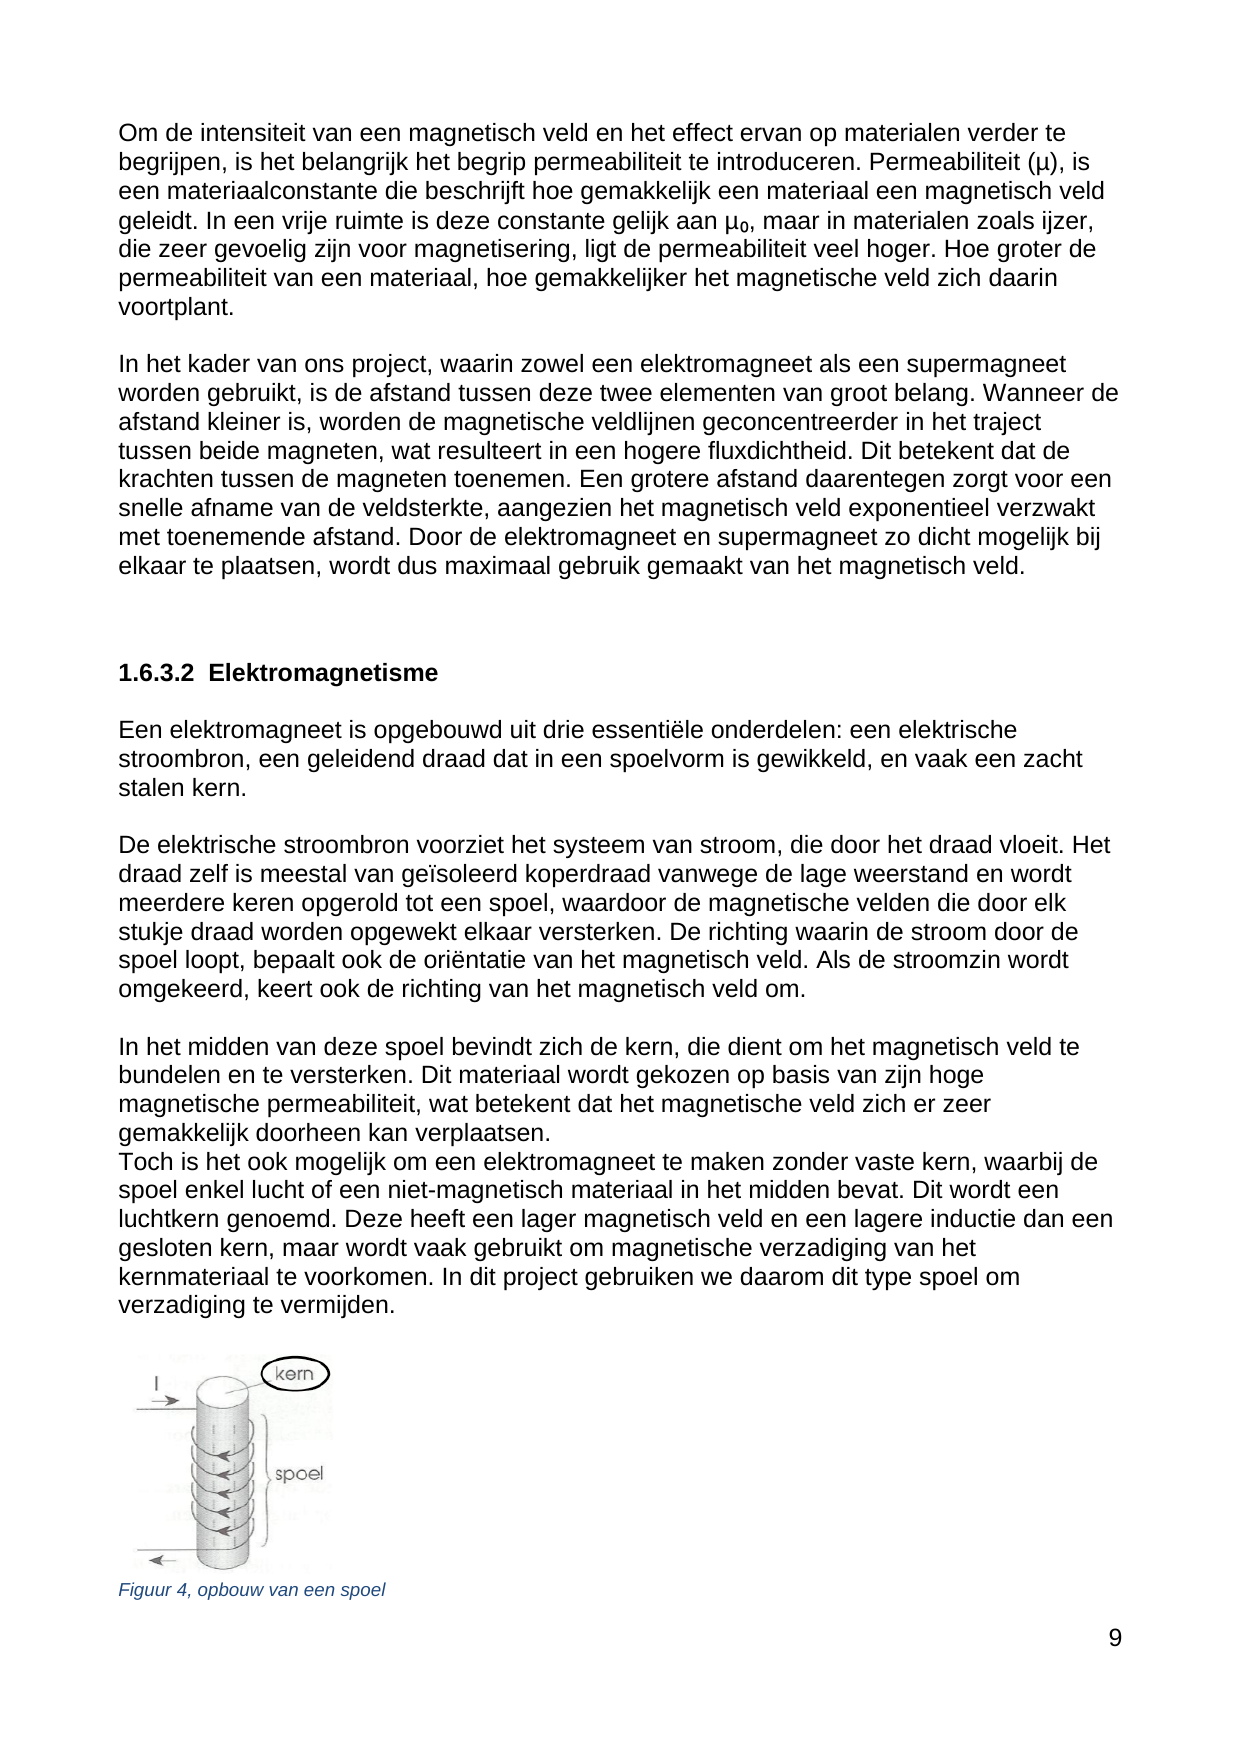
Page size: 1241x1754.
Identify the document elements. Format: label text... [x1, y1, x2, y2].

text Om de intensiteit van een magnetisch veld en het effect ervan op materialen verder te begrijpen, is het belangrijk het begrip permeabiliteit te introduceren. Permeabiliteit (µ), is een materiaalconstante die beschrijft hoe gemakkelijk een materiaal een magnetisch veld geleidt. In een vrije ruimte is deze constante gelijk aan µ₀, maar in materialen zoals ijzer, die zeer gevoelig zijn voor magnetisering, ligt de permeabiliteit veel hoger. Hoe groter de permeabiliteit van een materiaal, hoe gemakkelijker het magnetische veld zich daarin voortplant. [118, 118, 1122, 349]
text Een elektromagneet is opgebouwd uit drie essentiële onderdelen: een elektrische stroombron, een geleidend draad dat in een spoelvorm is gewikkeld, en vaak een zacht stalen kern. De elektrische stroombron voorziet het systeem van stroom, die door het draad vloeit. Het draad zelf is meestal van geïsoleerd koperdraad vanwege de lage weerstand en wordt meerdere keren opgerold tot een spoel, waardoor de magnetische velden die door elk stukje draad worden opgewekt elkaar versterken. De richting waarin de stroom door de spoel loopt, bepaalt ook de oriëntatie van het magnetisch veld. Als de stroomzin wordt omgekeerd, keert ook de richting van het magnetisch veld om. In het midden van deze spoel bevindt zich de kern, die dient om het magnetisch veld te bundelen en te versterken. Dit materiaal wordt gekozen op basis van zijn hoge magnetische permeabiliteit, wat betekent dat het magnetische veld zich er zeer gemakkelijk doorheen kan verplaatsen. Toch is het ook mogelijk om een elektromagneet te maken zonder vaste kern, waarbij de spoel enkel lucht of een niet-magnetisch materiaal in het midden bevat. Dit wordt een luchtkern genoemd. Deze heeft een lager magnetisch veld en een lagere inductie dan een gesloten kern, maar wordt vaak gebruikt om magnetische verzadiging van het kernmateriaal te voorkomen. In dit project gebruiken we daarom dit type spoel om verzadiging te vermijden. [118, 715, 1122, 1348]
subtitle Elektromagnetisme [118, 658, 1122, 687]
text Figuur 4, opbouw van een spoel [118, 1579, 1122, 1600]
text In het kader van ons project, waarin zowel een elektromagneet als een supermagneet worden gebruikt, is de afstand tussen deze twee elementen van groot belang. Wanneer de afstand kleiner is, worden de magnetische veldlijnen geconcentreerder in het traject tussen beide magneten, wat resulteert in een hogere fluxdichtheid. Dit betekent dat de krachten tussen de magneten toenemen. Een grotere afstand daarentegen zorgt voor een snelle afname van de veldsterkte, aangezien het magnetisch veld exponentieel verzwakt met toenemende afstand. Door de elektromagneet en supermagneet zo dicht mogelijk bij elkaar te plaatsen, wordt dus maximaal gebruik gemaakt van het magnetisch veld. [118, 349, 1122, 579]
picture [118, 1347, 349, 1579]
